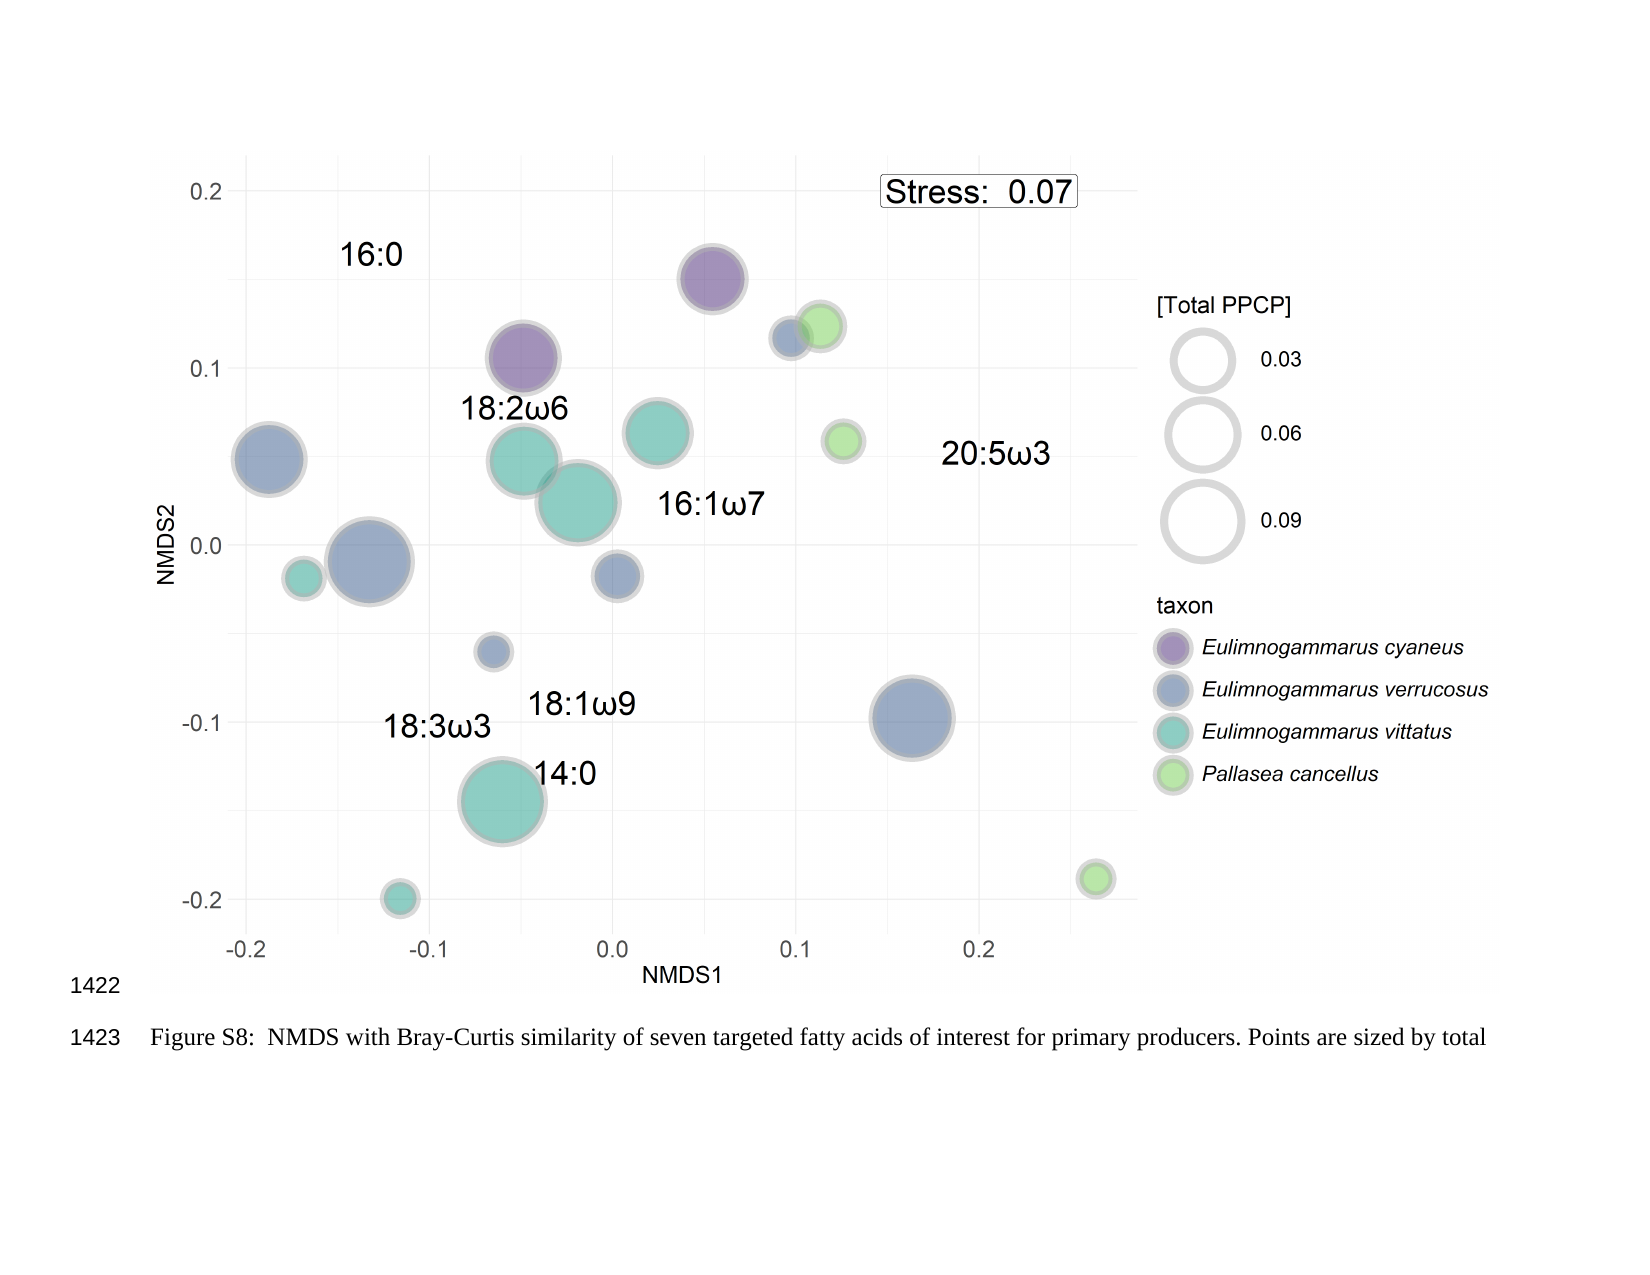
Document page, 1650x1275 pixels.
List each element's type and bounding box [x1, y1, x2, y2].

text [150, 994, 1500, 1051]
picture [150, 150, 1500, 994]
